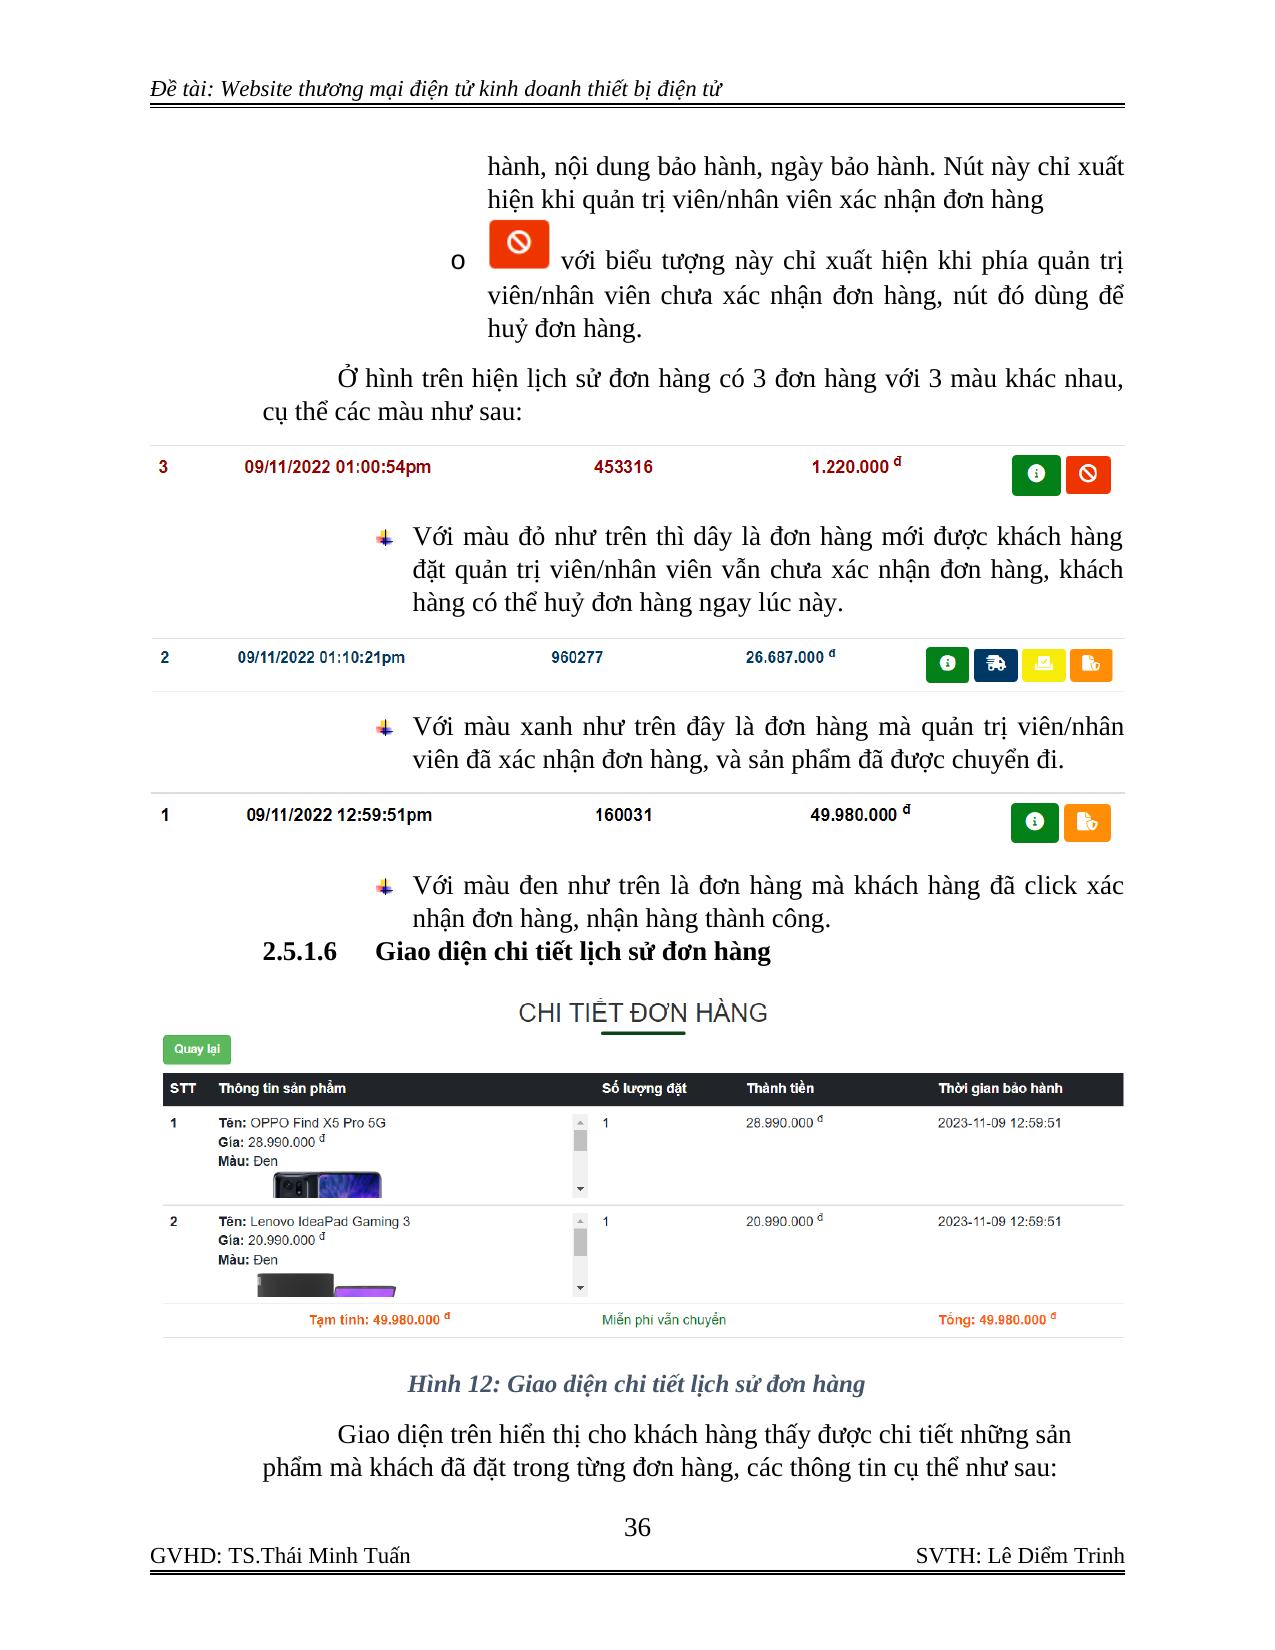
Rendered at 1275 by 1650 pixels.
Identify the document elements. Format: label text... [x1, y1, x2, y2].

list Giao diện chi tiết lịch sử đơn hàng [262, 934, 1125, 966]
picture [150, 792, 1125, 851]
picture [150, 444, 1125, 502]
picture [376, 877, 393, 895]
picture [376, 528, 393, 546]
list Với màu đen như trên là đơn hàng mà khách hàng đã click xác nhận đơn hàng, nhận hàng thành công. [375, 869, 1125, 933]
text Hình 12: Giao diện chi tiết lịch sử đơn hàng [150, 1369, 1125, 1398]
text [262, 1418, 1125, 1483]
picture [150, 635, 1125, 692]
picture [150, 984, 1125, 1351]
picture [487, 215, 552, 270]
list Với màu xanh như trên đây là đơn hàng mà quản trị viên/nhân viên đã xác nhận đơn hàng, và sản phẩm đã được chuyển đi. [375, 710, 1125, 774]
text Ở hình trên hiện lịch sử đơn hàng có 3 đơn hàng với 3 màu khác nhau, cụ thể các màu như sau: [262, 362, 1125, 426]
list với biểu tượng này chỉ xuất hiện khi phía quản trị viên/nhân viên chưa xác nhận đơn hàng, nút đó dùng để huỷ đơn hàng. [450, 216, 1125, 343]
picture [376, 718, 393, 736]
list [450, 150, 1125, 214]
list Với màu đỏ như trên thì dây là đơn hàng mới được khách hàng đặt quản trị viên/nhân viên vẫn chưa xác nhận đơn hàng, khách hàng có thể huỷ đơn hàng ngay lúc này. [375, 520, 1125, 617]
